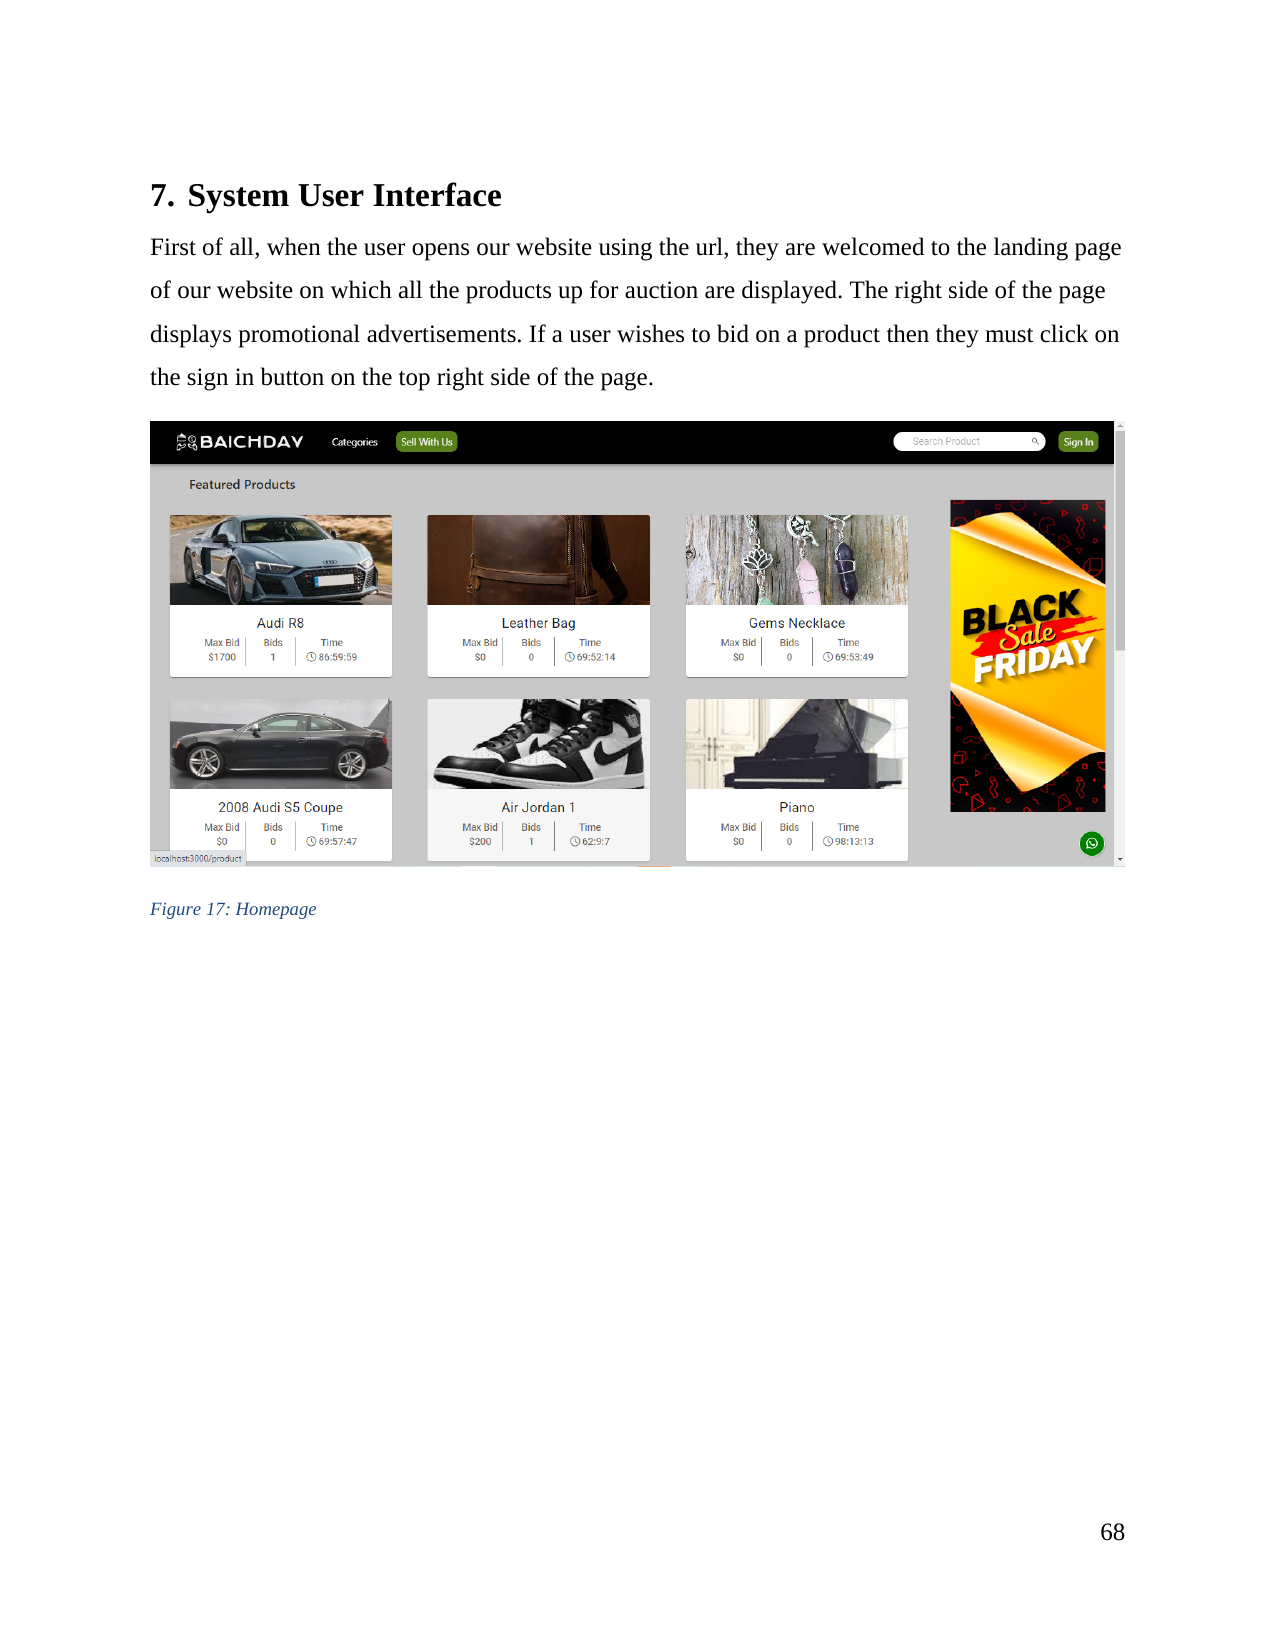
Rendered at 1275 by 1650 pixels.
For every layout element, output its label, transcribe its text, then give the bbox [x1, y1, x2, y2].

subtitle System User Interface [150, 175, 1125, 213]
picture [150, 421, 1125, 867]
text First of all, when the user opens our website using the url, they are welcomed to the landing page of our website on which all the products up for auction are displayed. The right side of the page displays promotional advertisements. If a user wishes to bid on a product then they must click on the sign in button on the top right side of the page. [150, 232, 1125, 391]
text Figure 17: Homepage [150, 898, 1125, 919]
